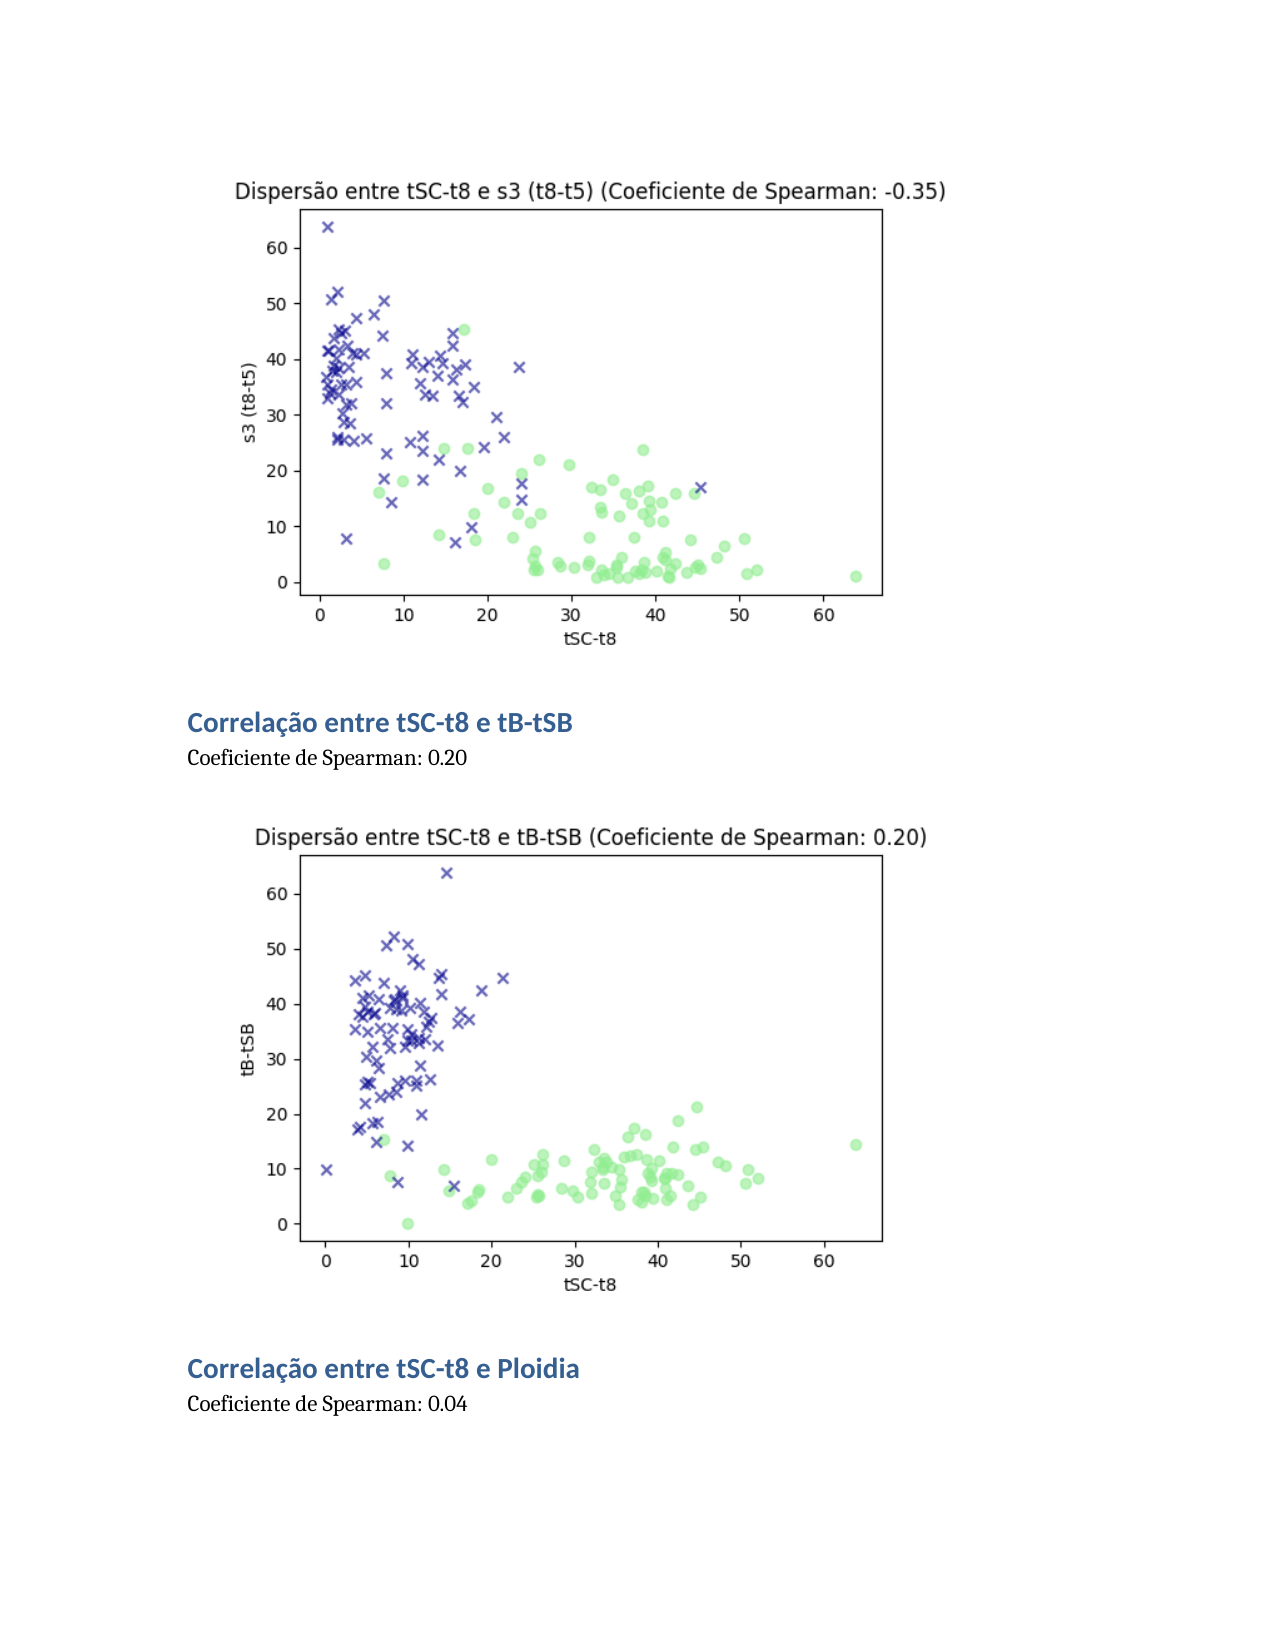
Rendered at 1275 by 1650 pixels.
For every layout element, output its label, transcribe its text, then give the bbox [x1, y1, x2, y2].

text Coeficiente de Spearman: 0.04 [187, 1391, 1087, 1417]
subtitle Correlação entre tSC-t8 e Ploidia [187, 1350, 1087, 1385]
picture [206, 795, 957, 1296]
subtitle Correlação entre tSC-t8 e tB-tSB [187, 704, 1087, 739]
text Coeficiente de Spearman: 0.20 [187, 745, 1087, 771]
picture [206, 150, 957, 650]
